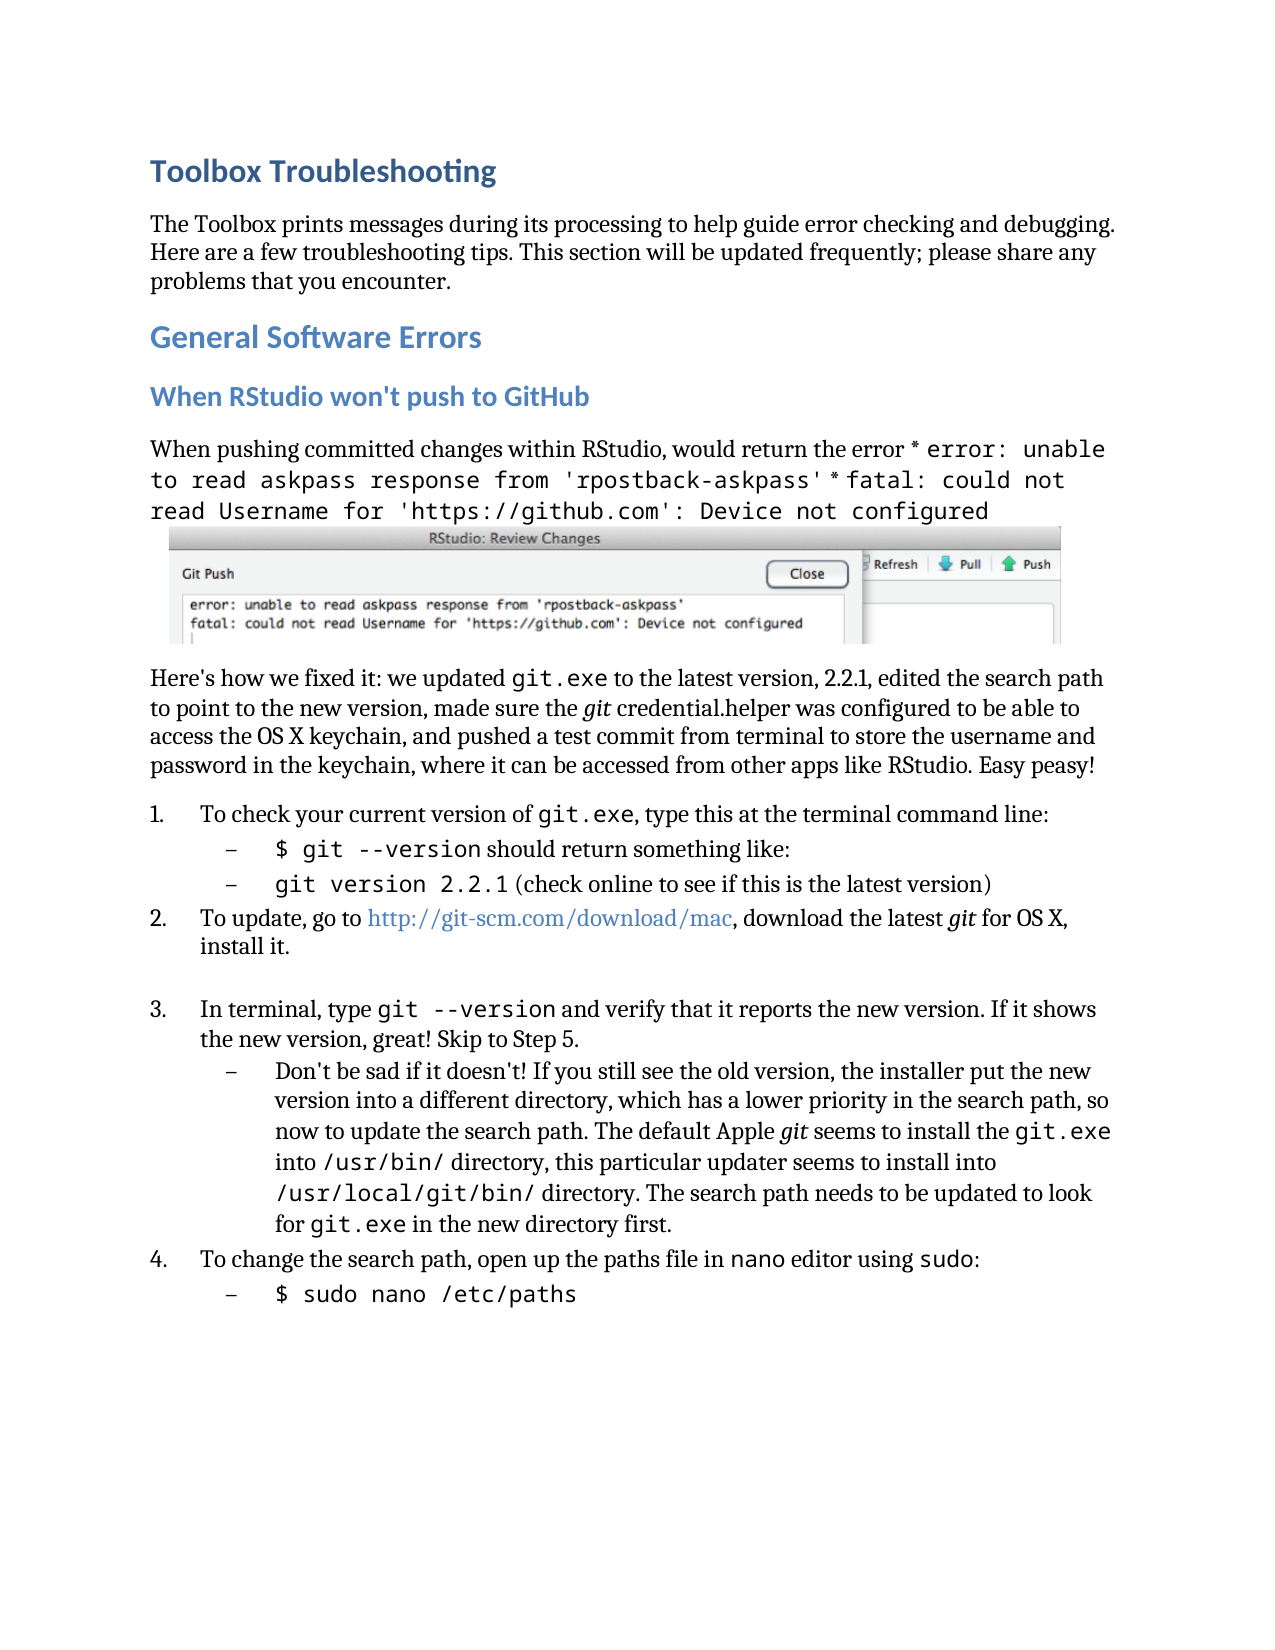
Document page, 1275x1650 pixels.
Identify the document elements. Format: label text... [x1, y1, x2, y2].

text The Toolbox prints messages during its processing to help guide error checking and debugging. Here are a few troubleshooting tips. This section will be updated frequently; please share any problems that you encounter. [150, 209, 1125, 296]
subtitle General Software Errors [150, 317, 1125, 357]
list $ sudo nano /etc/paths [225, 1278, 1125, 1310]
list git version 2.2.1 (check online to see if this is the latest version) [225, 868, 1125, 900]
list In terminal, type git --version and verify that it reports the new version. If it shows the new version, great! Skip to Step 5. [150, 993, 1125, 1053]
subtitle When RStudio won't push to GitHub [150, 378, 1125, 414]
list To check your current version of git.exe, type this at the terminal command line: [150, 798, 1125, 830]
text Here's how we fixed it: we updated git.exe to the latest version, 2.2.1, edited the search path to point to the new version, made sure the git credential.helper was configured to be able to access the OS X keychain, and pushed a test commit from terminal to store the username and password in the keychain, where it can be accessed from other apps like RStudio. Easy peasy! [150, 662, 1125, 780]
list To update, go to http://git-scm.com/download/mac, download the latest git for OS X, install it. [150, 903, 1125, 990]
picture [168, 526, 1062, 644]
list Don't be sad if it doesn't! If you still see the old version, the installer put the new version into a different directory, which has a lower priority in the search path, so now to update the search path. The default Apple git seems to install the git.exe into /usr/bin/ directory, this particular updater seems to install into /usr/local/git/bin/ directory. The search path needs to be updated to look for git.exe in the new directory first. [225, 1057, 1125, 1240]
list $ git --version should return something like: [225, 833, 1125, 865]
subtitle Toolbox Troubleshooting [150, 150, 1125, 191]
list To change the search path, open up the paths file in nano editor using sudo: [150, 1243, 1125, 1275]
